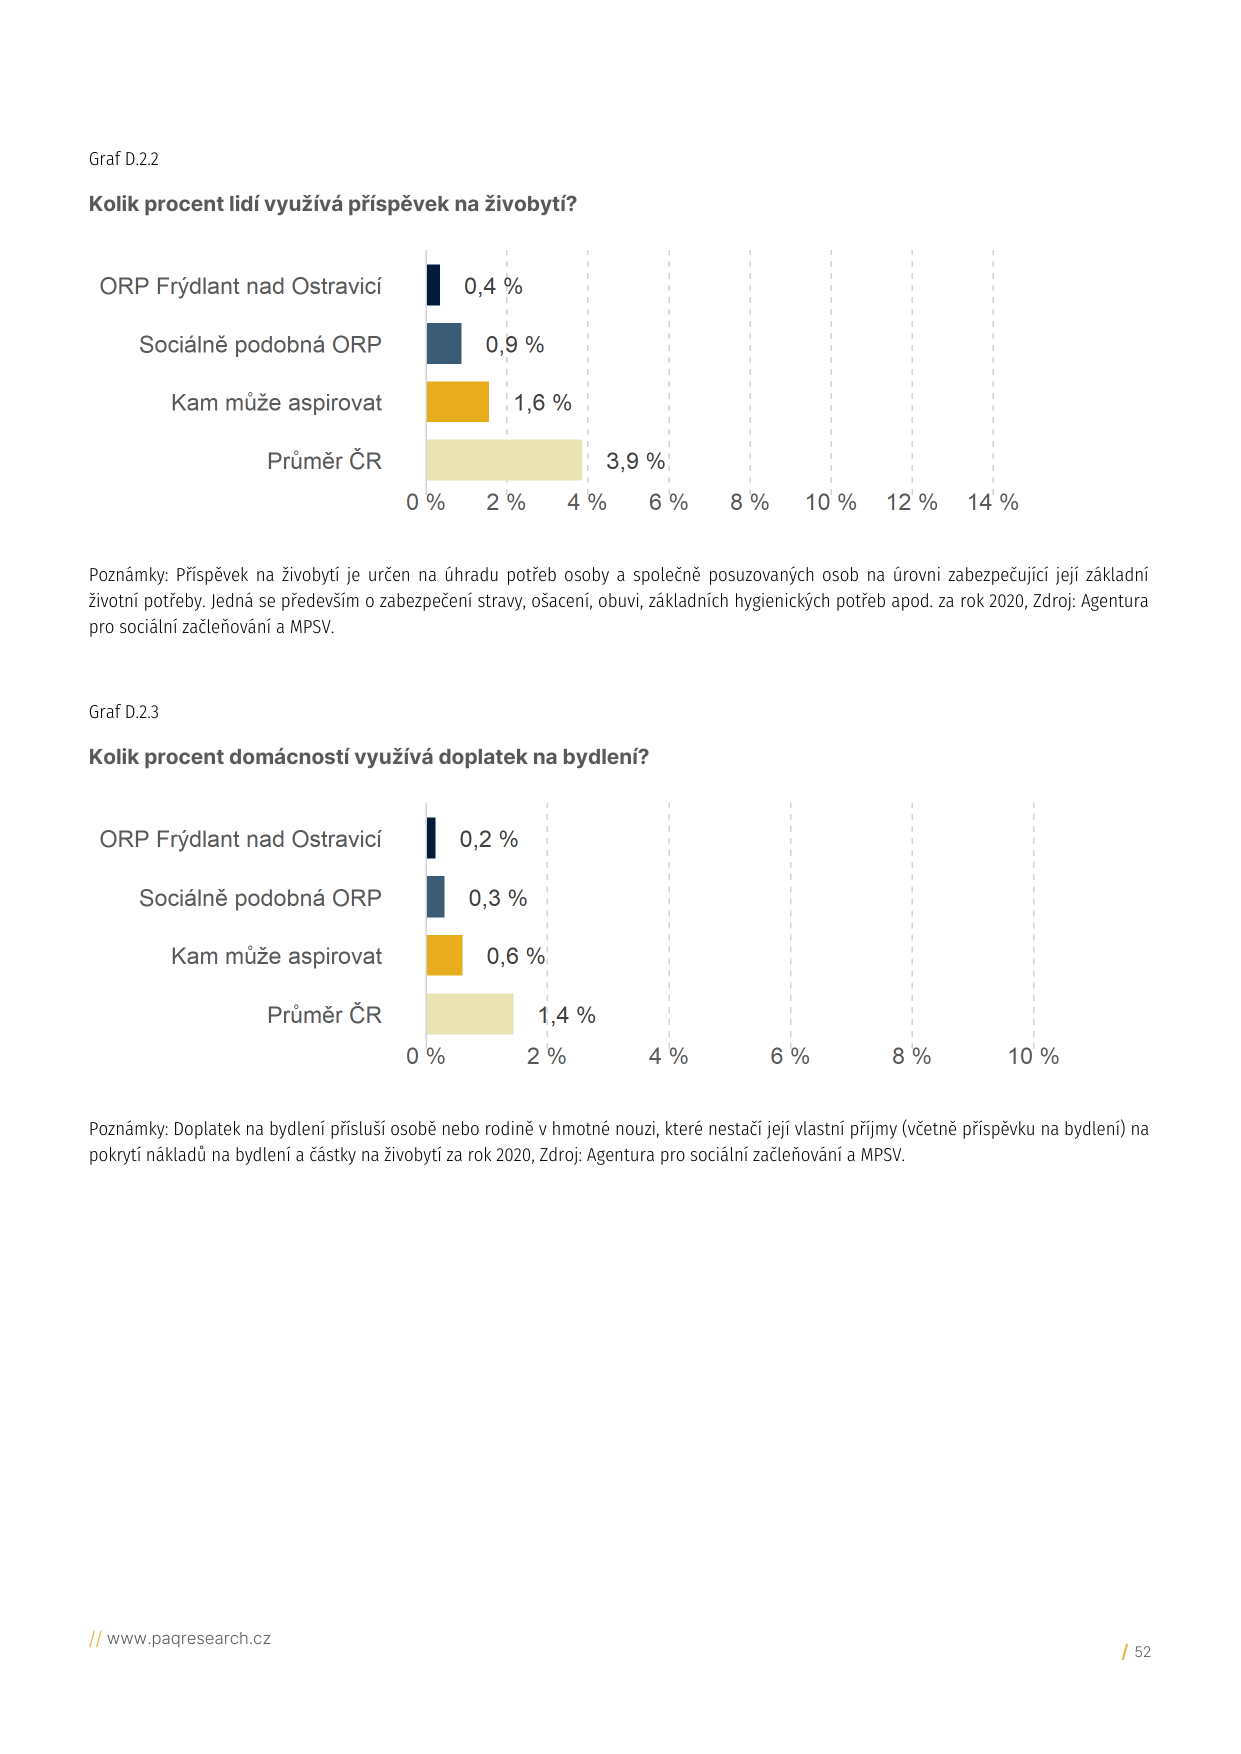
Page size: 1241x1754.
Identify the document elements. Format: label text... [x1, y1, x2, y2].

picture [88, 769, 1139, 1102]
text Kolik procent domácností využívá doplatek na bydlení? [89, 739, 1152, 770]
picture [88, 216, 1139, 548]
text Poznámky: Příspěvek na živobytí je určen na úhradu potřeb osoby a společně posuzovaných osob na úrovni zabezpečující její základní životní potřeby. Jedná se především o zabezpečení stravy, ošacení, obuvi, základních hygienických potřeb apod. za rok 2020, Zdroj: Agentura pro sociální začleňování a MPSV. [89, 564, 1152, 638]
text Poznámky: Doplatek na bydlení přísluší osobě nebo rodině v hmotné nouzi, které nestačí její vlastní příjmy (včetně příspěvku na bydlení) na pokrytí nákladů na bydlení a částky na živobytí za rok 2020, Zdroj: Agentura pro sociální začleňování a MPSV. [89, 1118, 1152, 1166]
text Kolik procent lidí využívá příspěvek na živobytí? [89, 186, 1152, 216]
text Graf D.2.3 [89, 701, 1152, 724]
text Graf D.2.2 [89, 148, 1152, 170]
